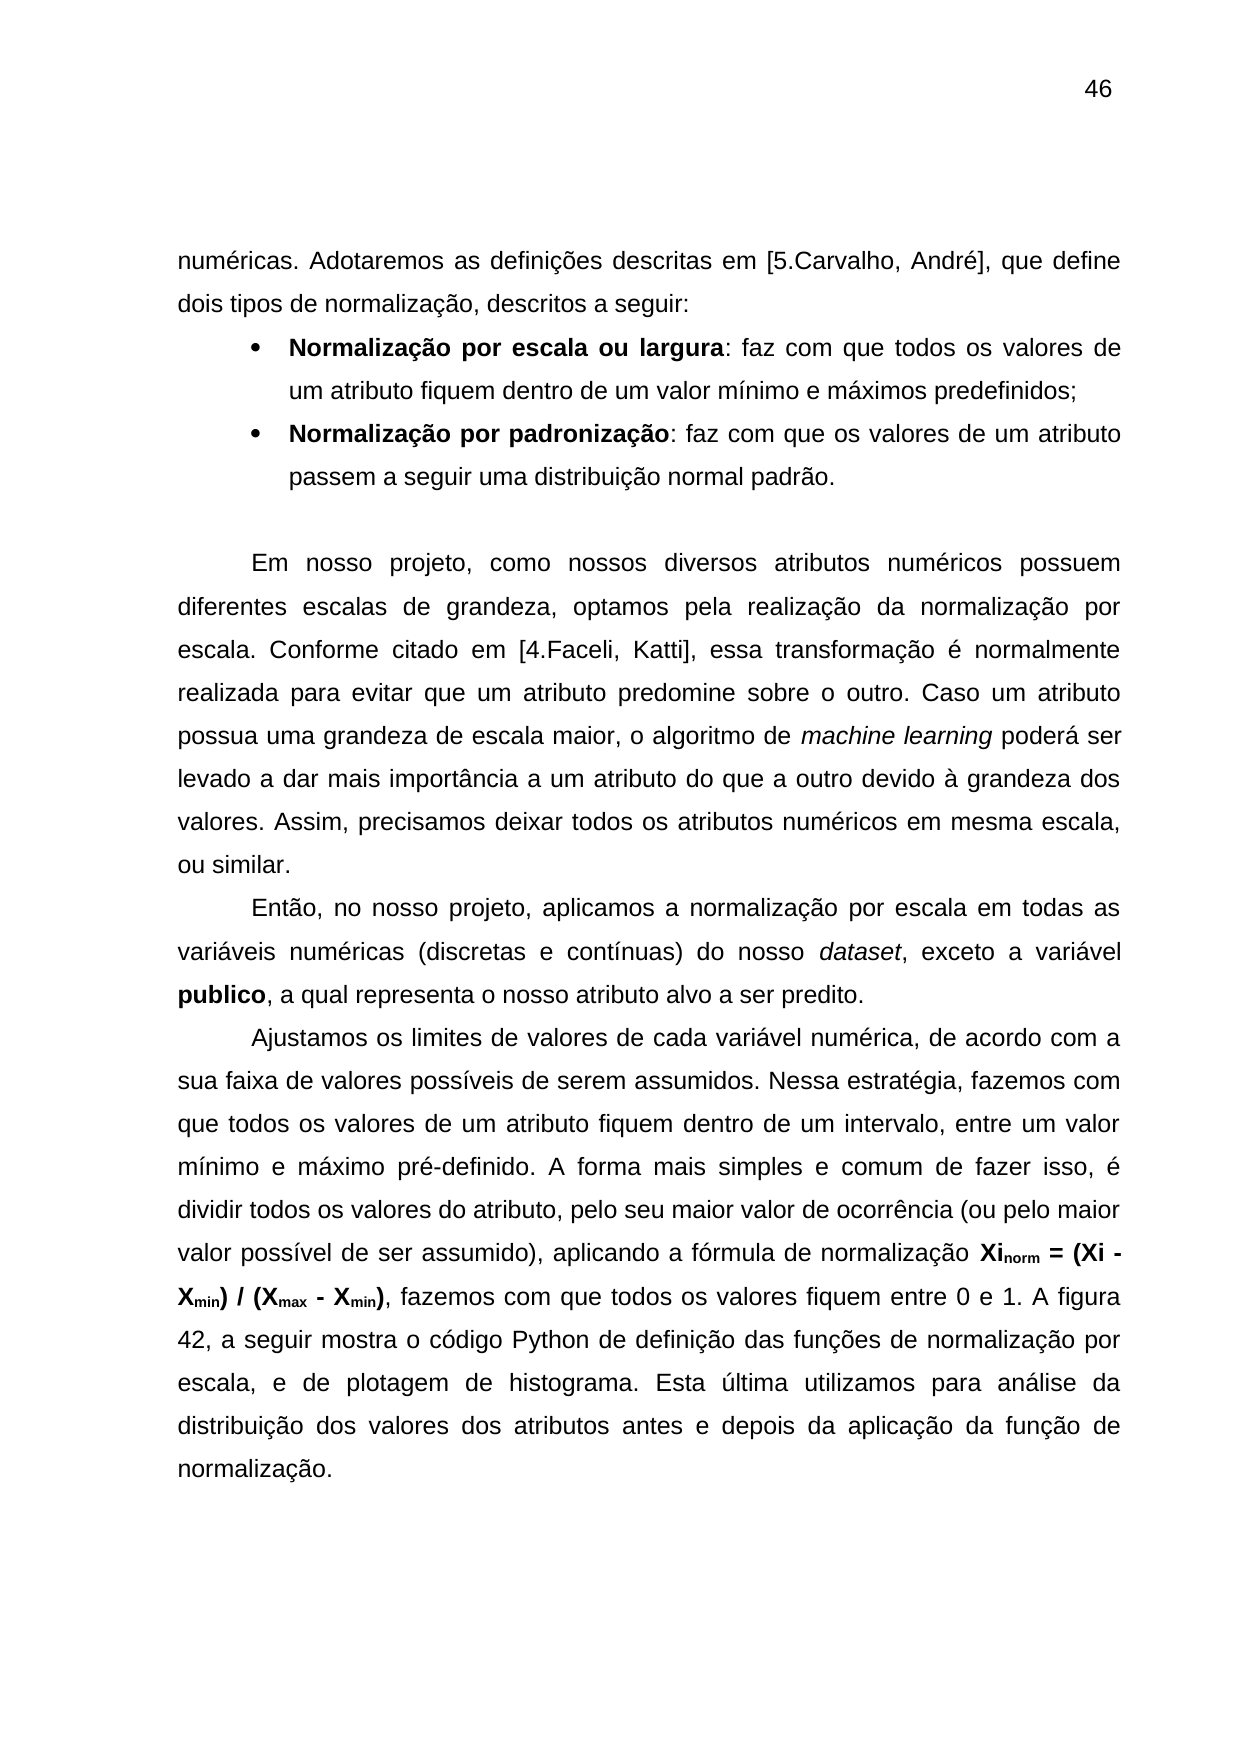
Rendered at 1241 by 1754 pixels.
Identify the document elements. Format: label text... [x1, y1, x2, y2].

text Ajustamos os limites de valores de cada variável numérica, de acordo com a sua faixa de valores possíveis de serem assumidos. Nessa estratégia, fazemos com que todos os valores de um atributo fiquem dentro de um intervalo, entre um valor mínimo e máximo pré-definido. A forma mais simples e comum de fazer isso, é dividir todos os valores do atributo, pelo seu maior valor de ocorrência (ou pelo maior valor possível de ser assumido), aplicando a fórmula de normalização Xinorm = (Xi - Xmin) / (Xmax - Xmin), fazemos com que todos os valores fiquem entre 0 e 1. A figura 42, a seguir mostra o código Python de definição das funções de normalização por escala, e de plotagem de histograma. Esta última utilizamos para análise da distribuição dos valores dos atributos antes e depois da aplicação da função de normalização. [177, 1023, 1122, 1483]
list Normalização por padronização: faz com que os valores de um atributo passem a seguir uma distribuição normal padrão. [251, 419, 1122, 491]
text Então, no nosso projeto, aplicamos a normalização por escala em todas as variáveis numéricas (discretas e contínuas) do nosso dataset, exceto a variável publico, a qual representa o nosso atributo alvo a ser predito. [177, 893, 1122, 1008]
text Em nosso projeto, como nossos diversos atributos numéricos possuem diferentes escalas de grandeza, optamos pela realização da normalização por escala. Conforme citado em [4.Faceli, Katti], essa transformação é normalmente realizada para evitar que um atributo predomine sobre o outro. Caso um atributo possua uma grandeza de escala maior, o algoritmo de machine learning poderá ser levado a dar mais importância a um atributo do que a outro devido à grandeza dos valores. Assim, precisamos deixar todos os atributos numéricos em mesma escala, ou similar. [177, 548, 1122, 879]
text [177, 246, 1122, 318]
list Normalização por escala ou largura: faz com que todos os valores de um atributo fiquem dentro de um valor mínimo e máximos predefinidos; [251, 332, 1122, 404]
